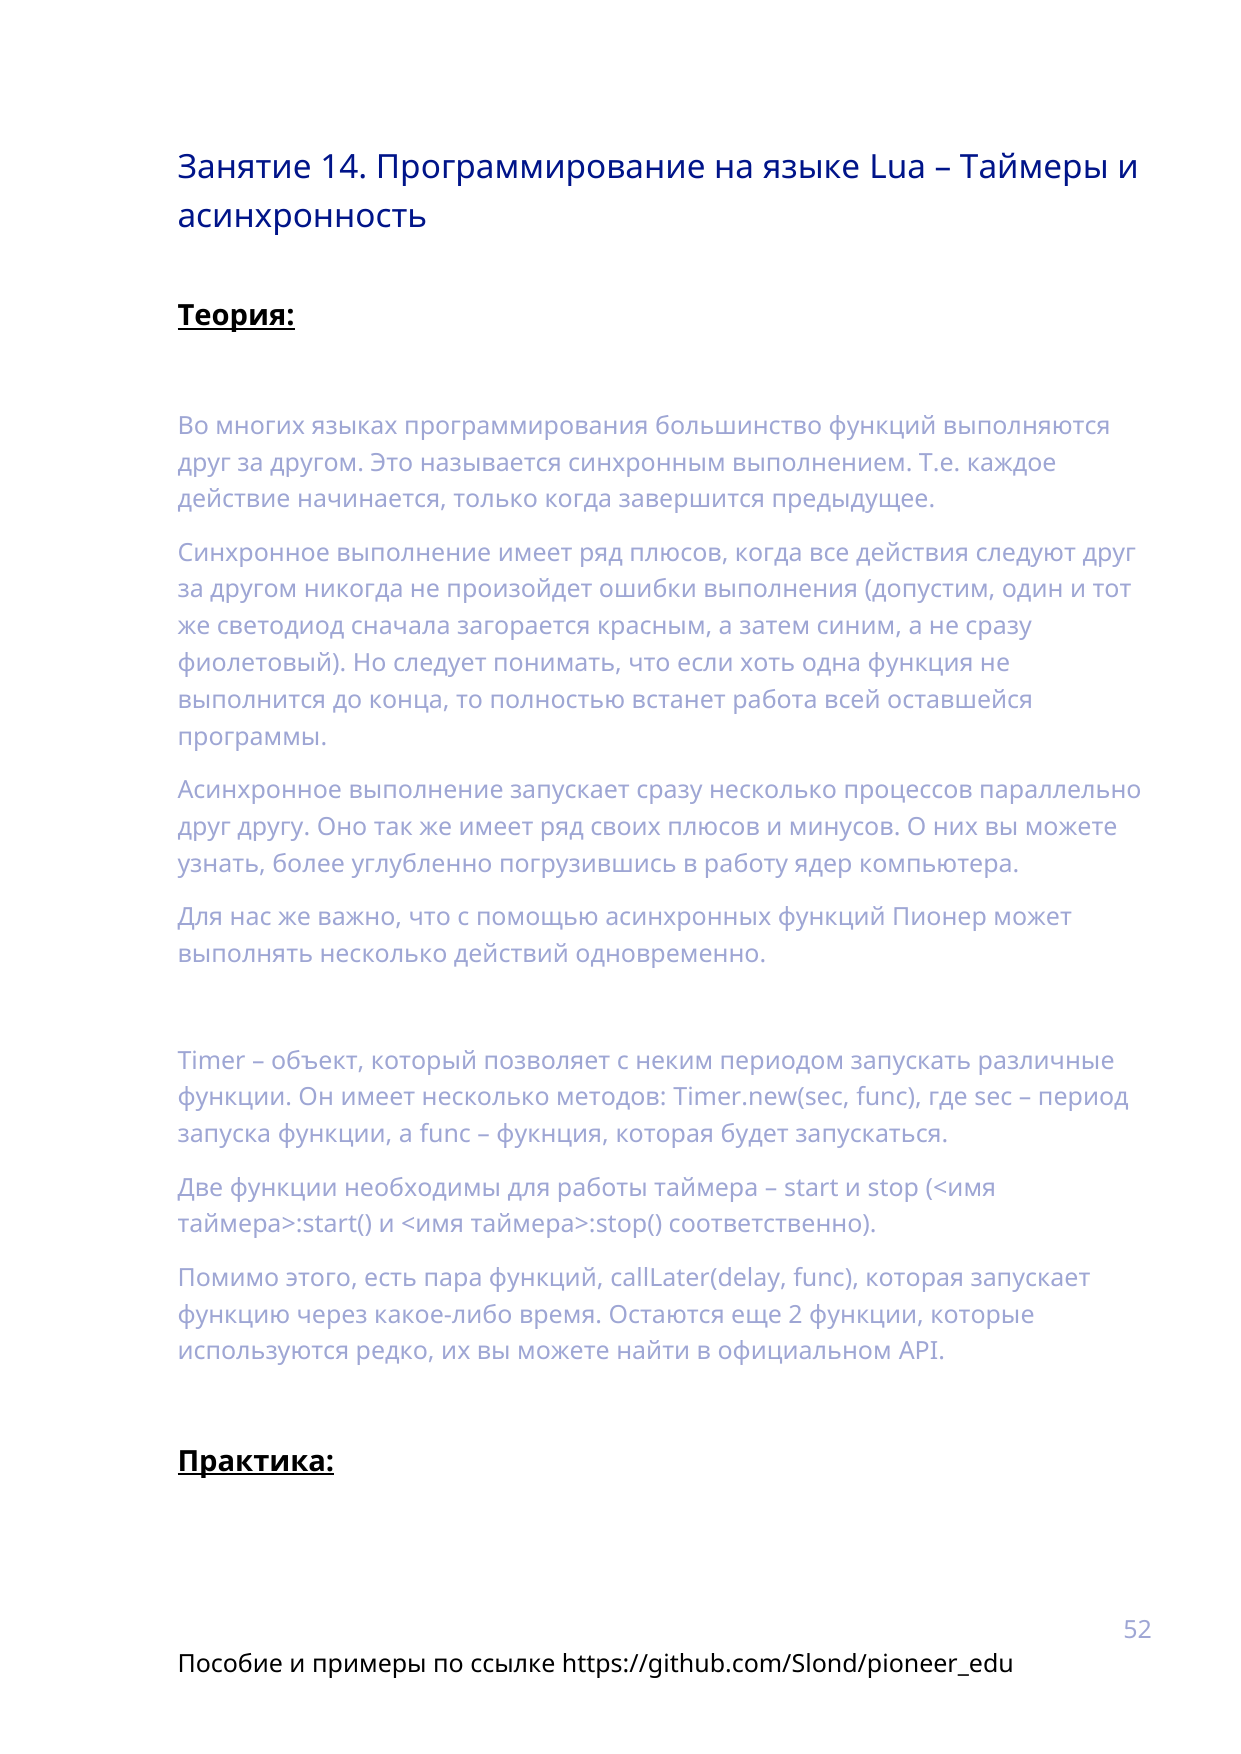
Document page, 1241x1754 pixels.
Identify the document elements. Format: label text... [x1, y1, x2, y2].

text Timer – объект, который позволяет с неким периодом запускать различные функции. Он имеет несколько методов: Timer.new(sec, func), где sec – период запуска функции, а func – фукнция, которая будет запускаться. [177, 1042, 1152, 1150]
text Асинхронное выполнение запускает сразу несколько процессов параллельно друг другу. Оно так же имеет ряд своих плюсов и минусов. О них вы можете узнать, более углубленно погрузившись в работу ядер компьютера. [177, 772, 1152, 879]
text Во многих языках программирования большинство функций выполняются друг за другом. Это называется синхронным выполнением. Т.е. каждое действие начинается, только когда завершится предыдущее. [177, 407, 1152, 515]
subtitle Занятие 14. Программирование на языке Lua – Таймеры и асинхронность [177, 143, 1152, 237]
text Практика: [177, 1440, 1152, 1479]
text Две функции необходимы для работы таймера – start и stop (<имя таймера>:start() и <имя таймера>:stop() соответственно). [177, 1169, 1152, 1240]
text Для нас же важно, что с помощью асинхронных функций Пионер может выполнять несколько действий одновременно. [177, 899, 1152, 969]
text Теория: [177, 294, 1152, 334]
text Синхронное выполнение имеет ряд плюсов, когда все действия следуют друг за другом никогда не произойдет ошибки выполнения (допустим, один и тот же светодиод сначала загорается красным, а затем синим, а не сразу фиолетовый). Но следует понимать, что если хоть одна функция не выполнится до конца, то полностью встанет работа всей оставшейся программы. [177, 534, 1152, 752]
text Помимо этого, есть пара функций, callLater(delay, func), которая запускает функцию через какое-либо время. Остаются еще 2 функции, которые используются редко, их вы можете найти в официальном API. [177, 1259, 1152, 1367]
